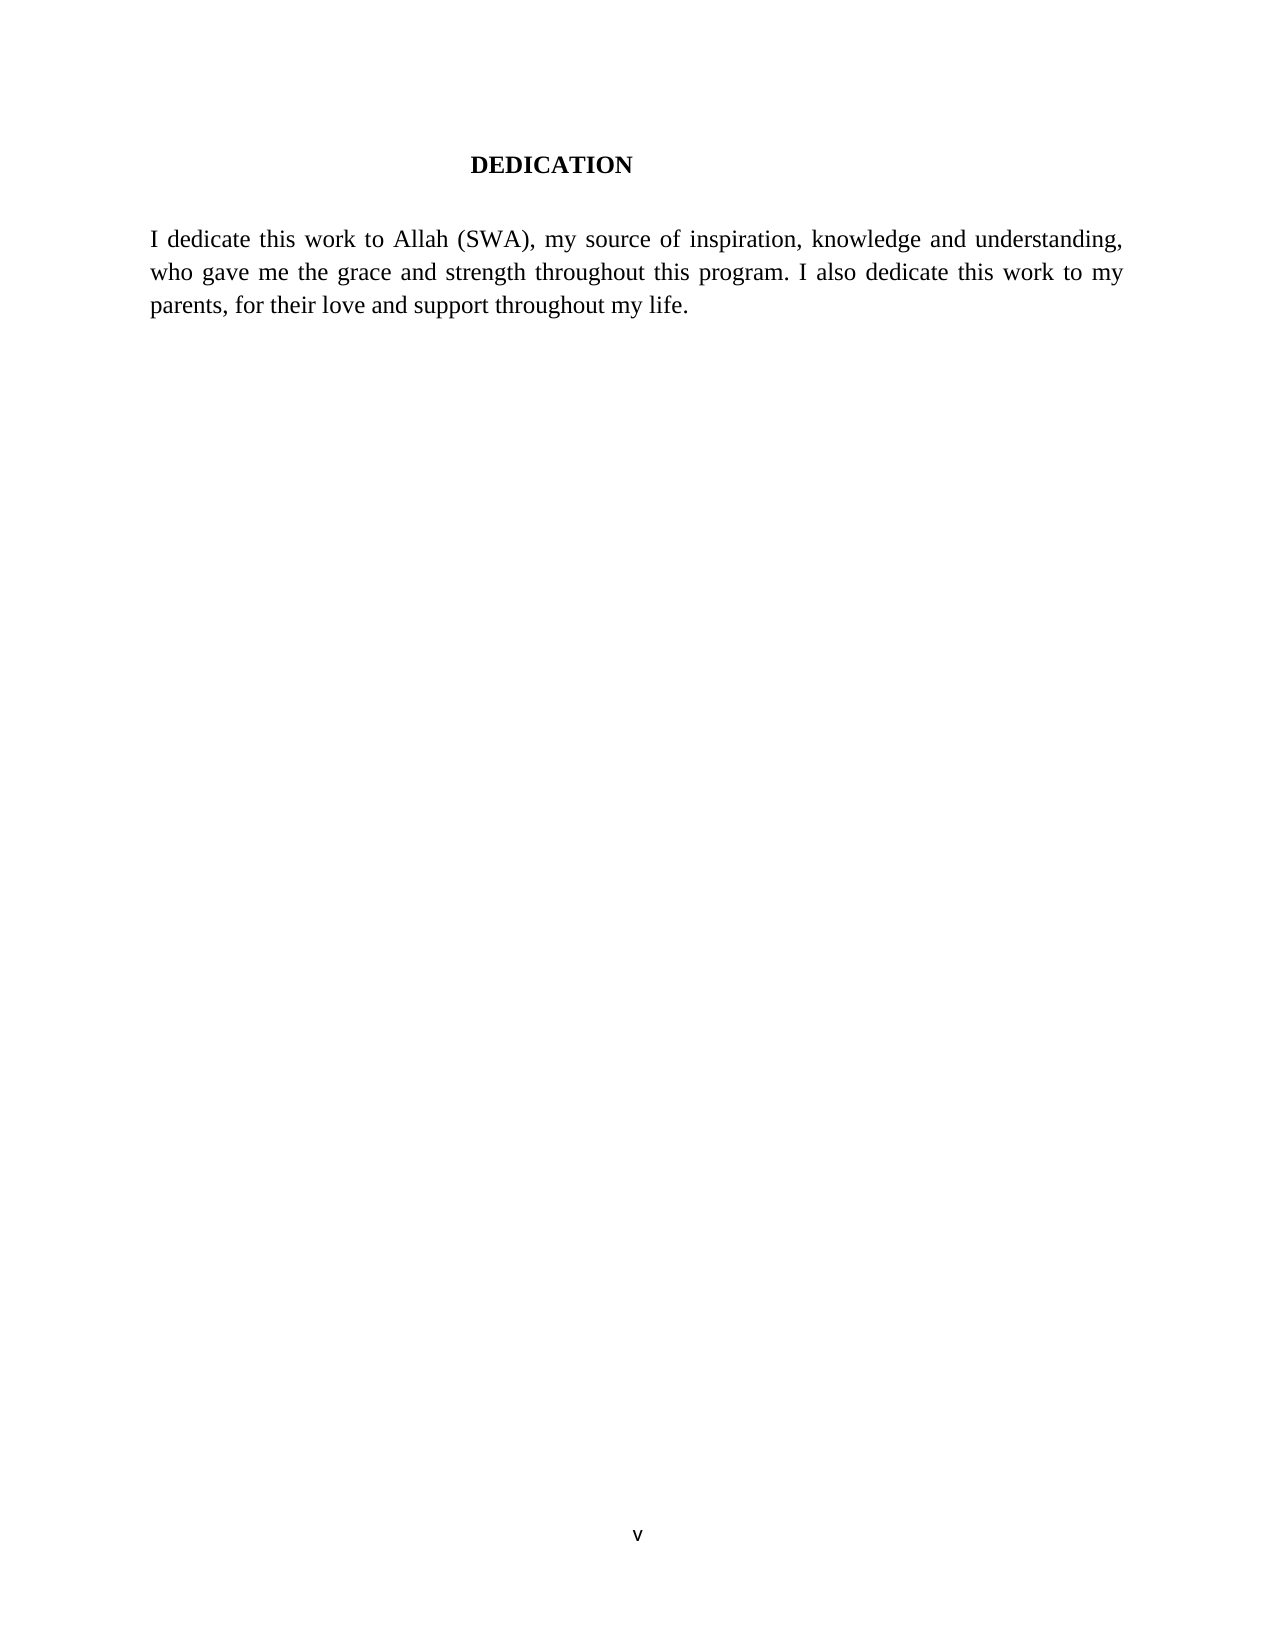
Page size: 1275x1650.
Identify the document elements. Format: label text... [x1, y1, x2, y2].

subtitle DEDICATION [152, 150, 1125, 179]
text I dedicate this work to Allah (SWA), my source of inspiration, knowledge and understanding, who gave me the grace and strength throughout this program. I also dedicate this work to my parents, for their love and support throughout my life. [150, 224, 1125, 319]
